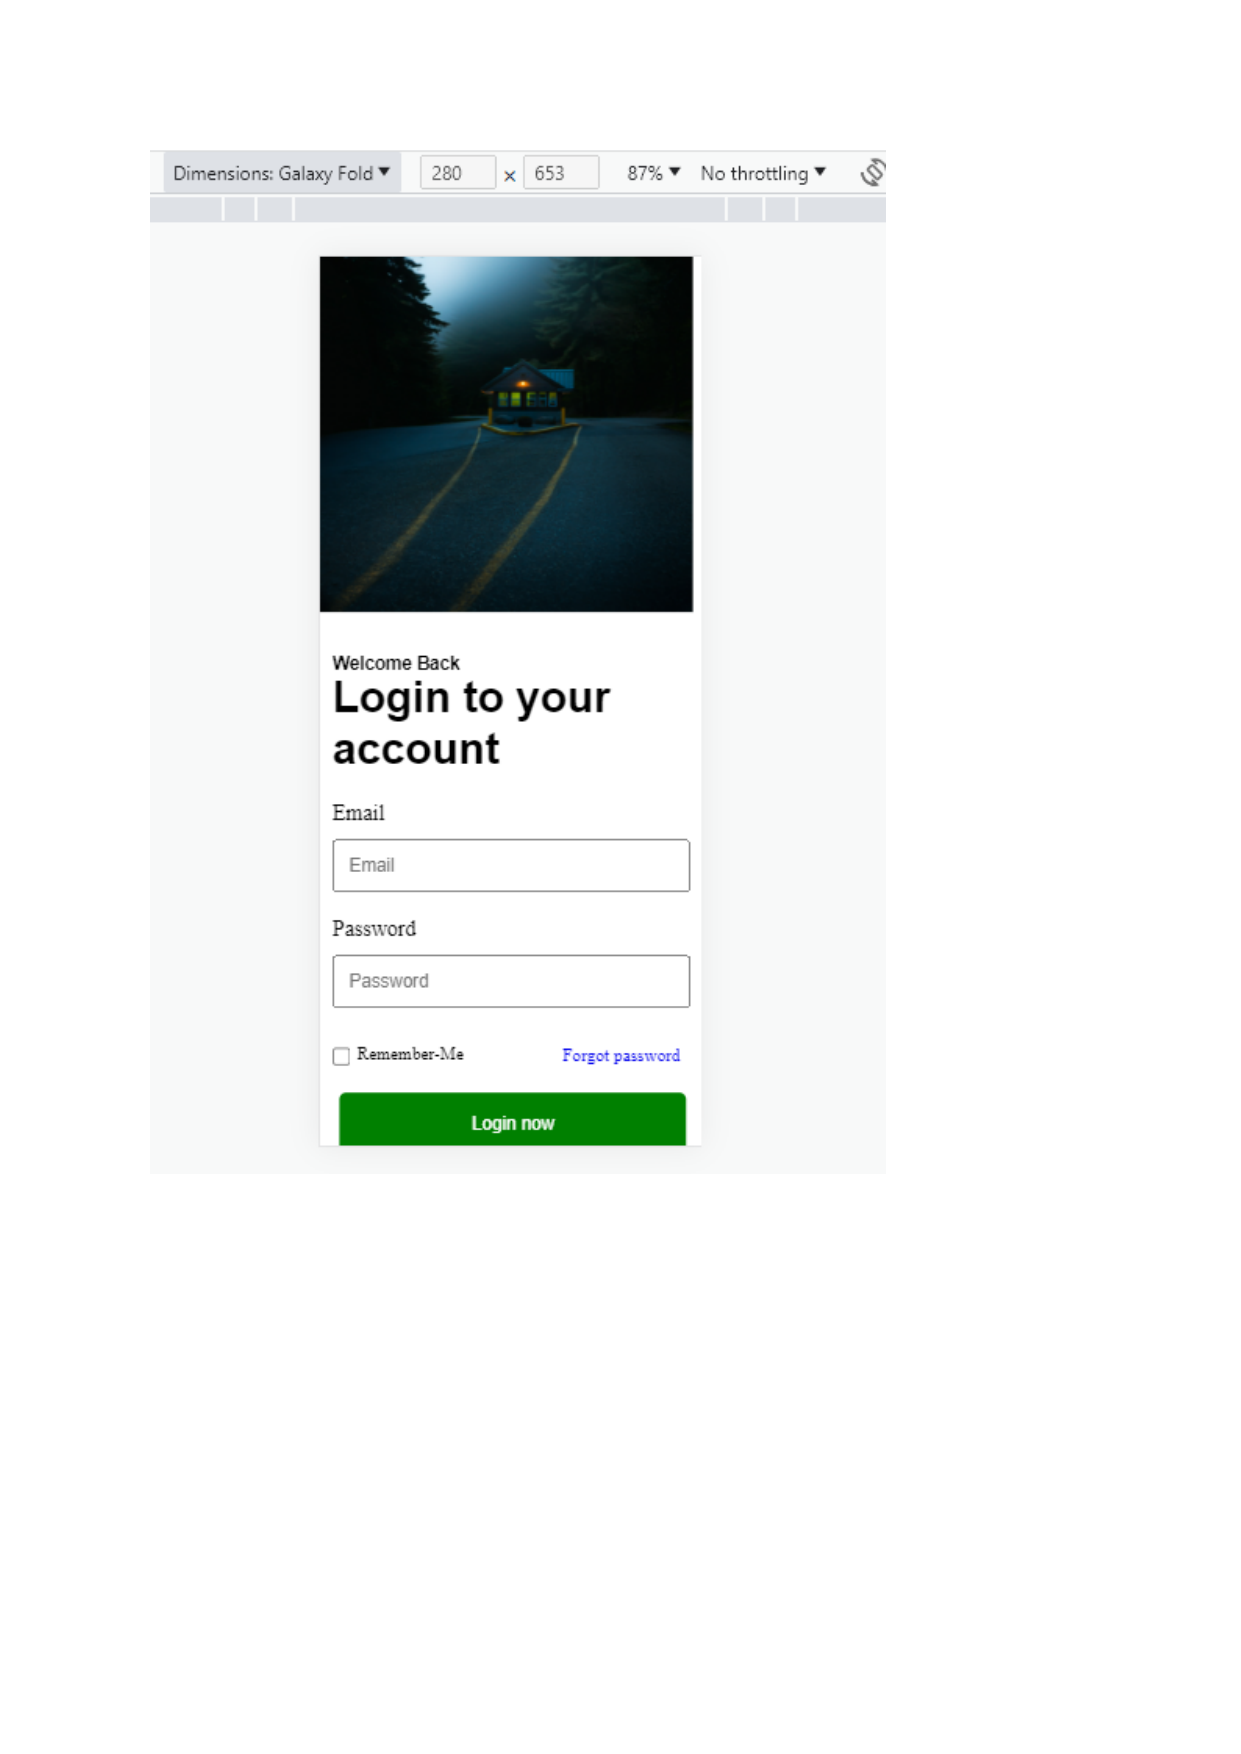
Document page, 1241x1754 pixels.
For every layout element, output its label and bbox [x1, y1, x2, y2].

picture [150, 150, 886, 1174]
